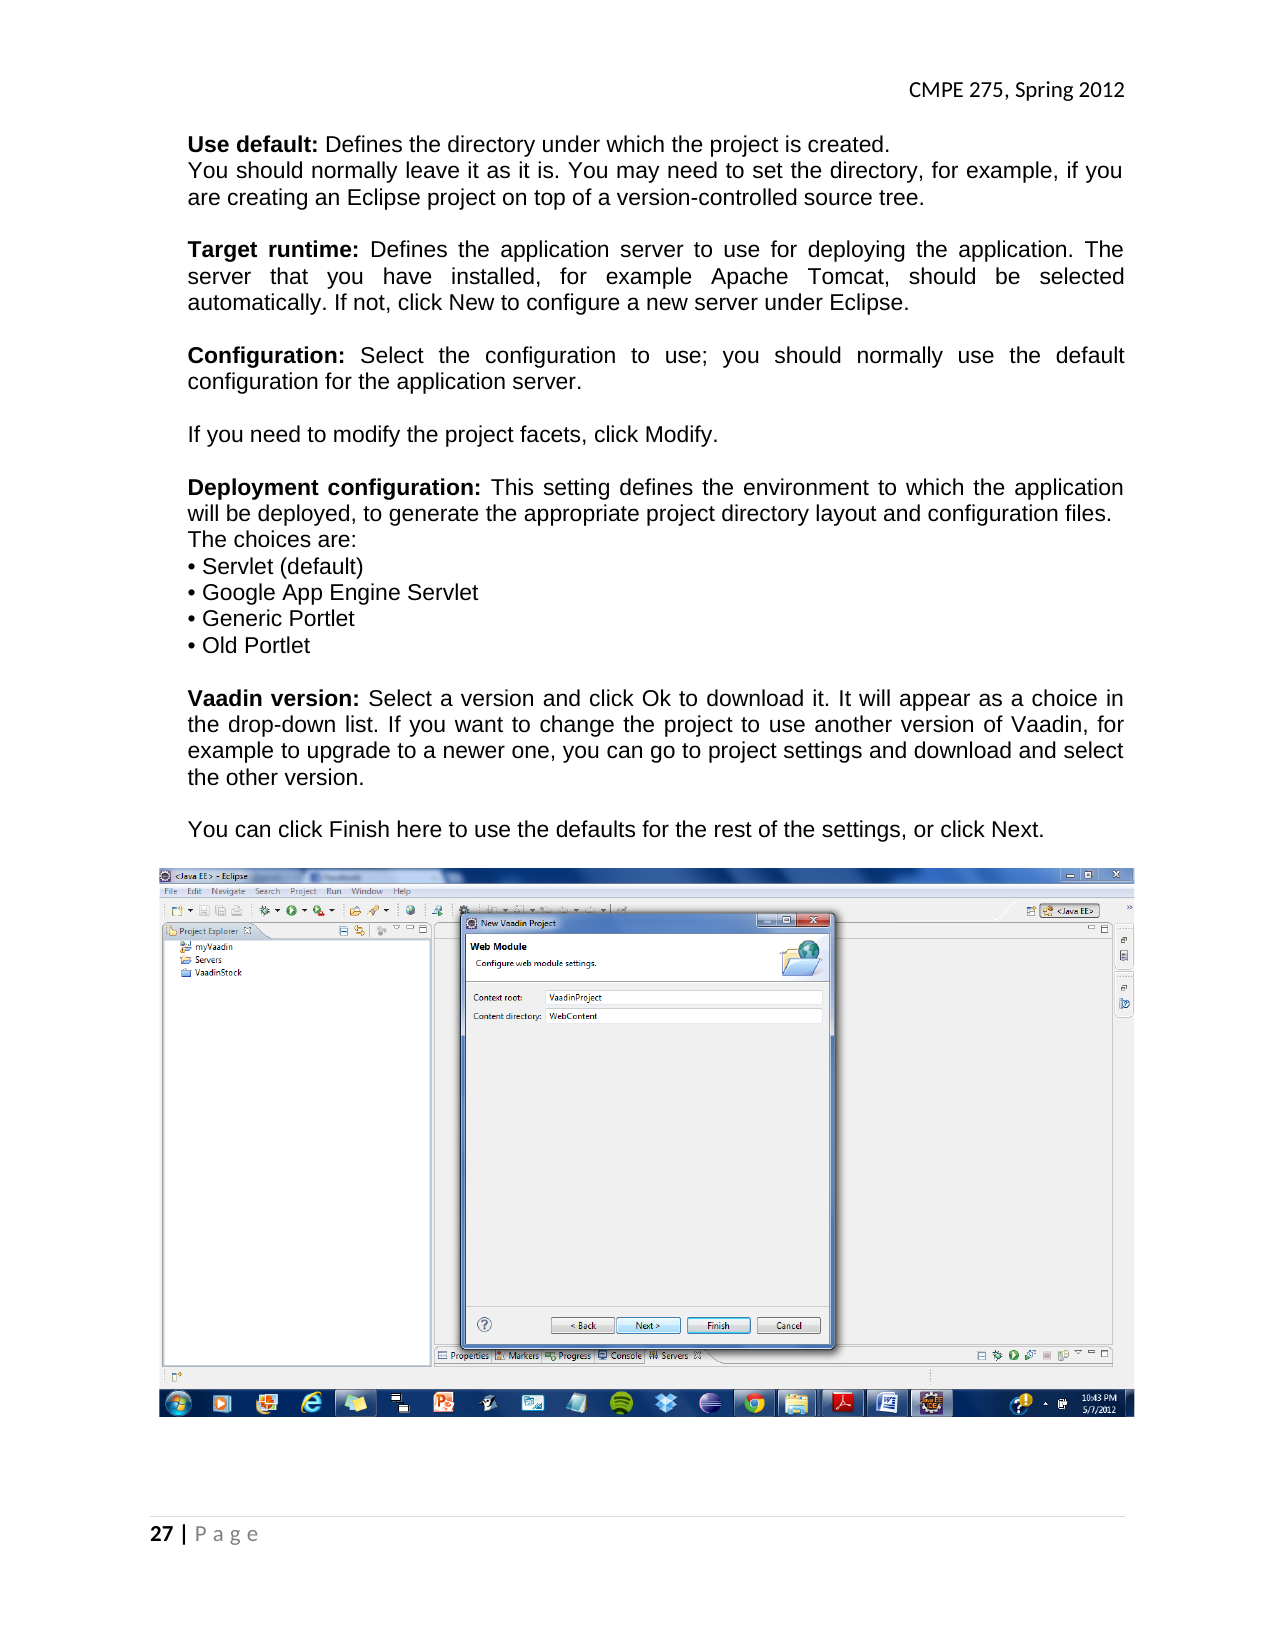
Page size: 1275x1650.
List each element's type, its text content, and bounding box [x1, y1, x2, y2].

list Use default: Defines the directory under which the project is created. [187, 131, 1125, 157]
list Vaadin version: Select a version and click Ok to download it. It will appear as a choice in the drop-down list. If you want to change the project to use another version of Vaadin, for example to upgrade to a newer one, you can go to project settings and download and select the other version. [187, 684, 1125, 790]
list You can click Finish here to use the defaults for the rest of the settings, or click Next. [187, 816, 1125, 843]
list • Generic Portlet [187, 605, 1125, 632]
list Deployment configuration: This setting defines the environment to which the application will be deployed, to generate the appropriate project directory layout and configuration files. [187, 474, 1125, 526]
picture [159, 868, 1135, 1417]
list If you need to modify the project facets, click Modify. [187, 421, 1125, 447]
list • Google App Engine Servlet [187, 579, 1125, 605]
list • Servlet (default) [187, 553, 1125, 579]
list The choices are: [187, 526, 1125, 553]
list You should normally leave it as it is. You may need to set the directory, for example, if you are creating an Eclipse project on top of a version-controlled source tree. [187, 157, 1125, 210]
list Configuration: Select the configuration to use; you should normally use the default configuration for the application server. [187, 342, 1125, 394]
list Target runtime: Defines the application server to use for deploying the application. The server that you have installed, for example Apache Tomcat, should be selected automatically. If not, click New to configure a new server under Eclipse. [187, 236, 1125, 316]
list • Old Portlet [187, 632, 1125, 658]
